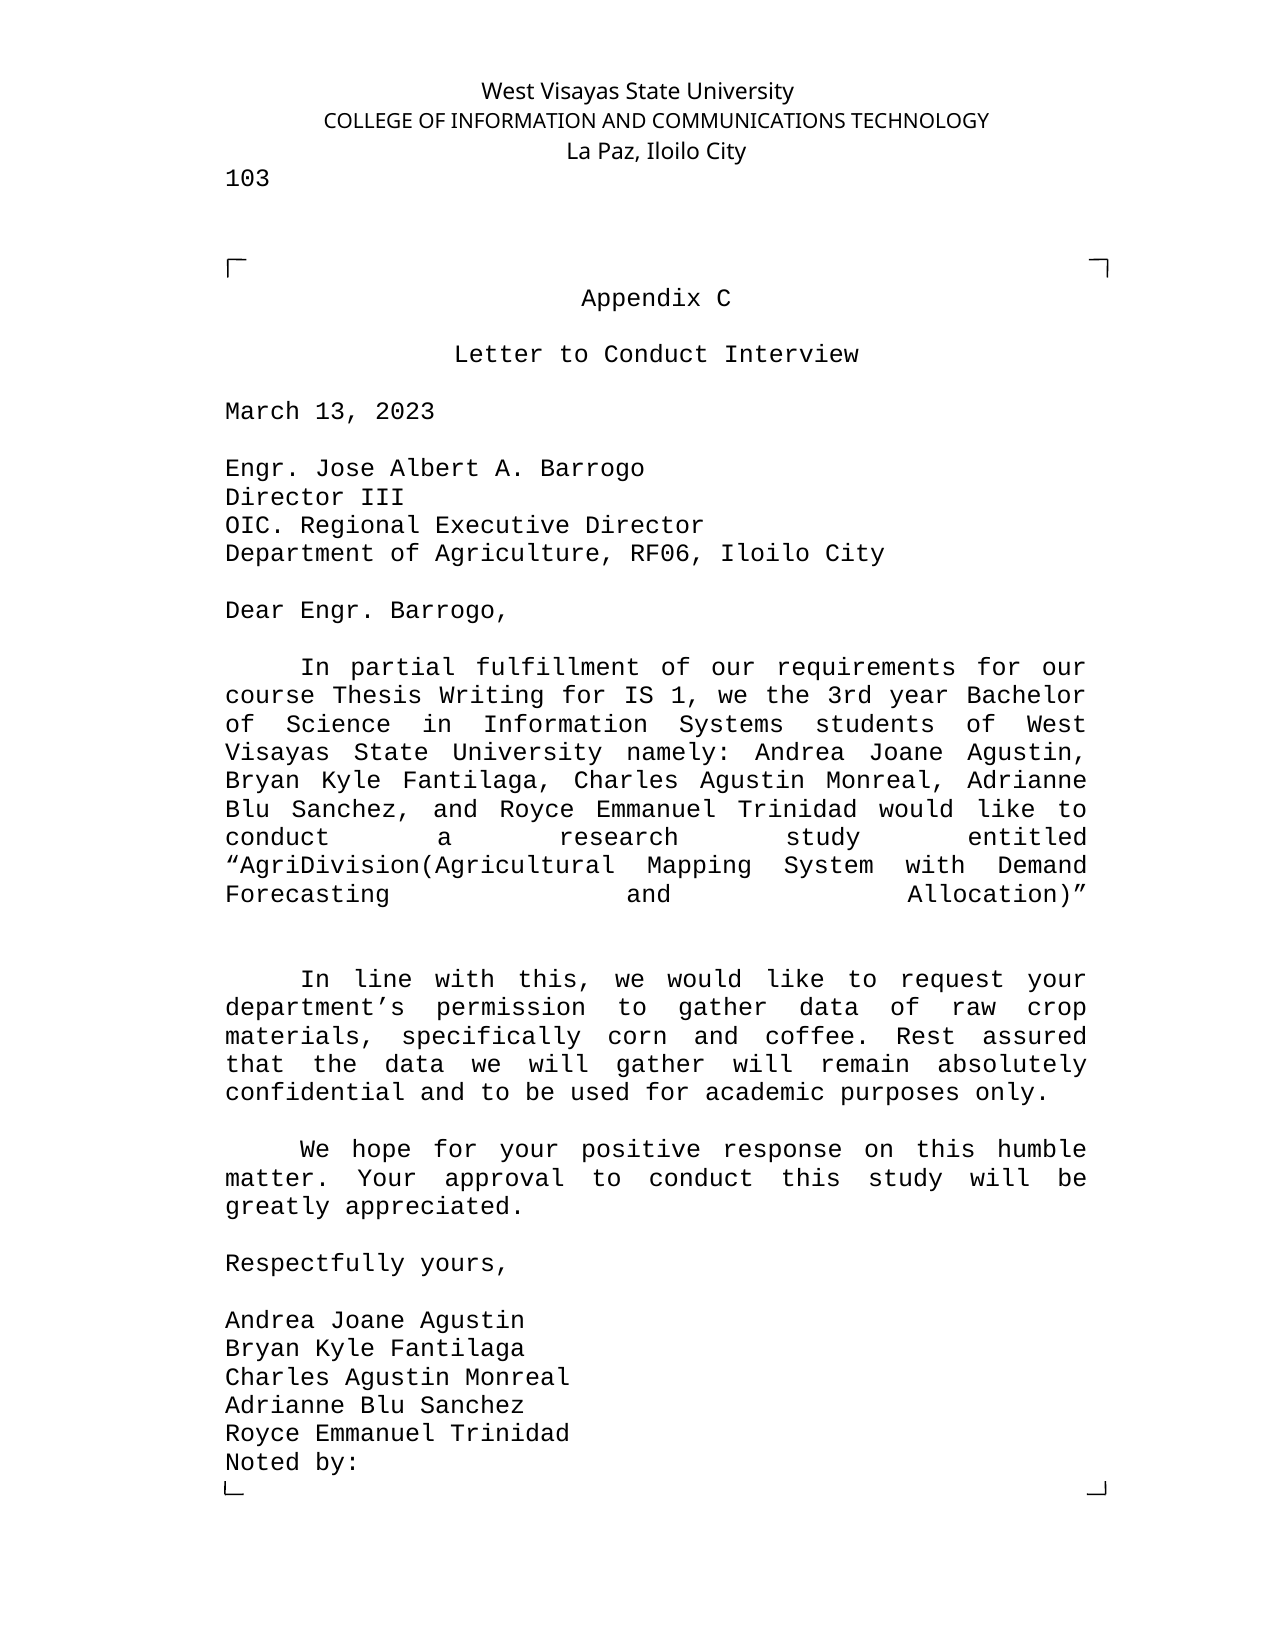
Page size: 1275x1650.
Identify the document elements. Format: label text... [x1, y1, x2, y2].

text Letter to Conduct Interview [225, 342, 1087, 370]
text Andrea Joane Agustin [225, 1307, 1087, 1336]
text Bryan Kyle Fantilaga [225, 1336, 1087, 1364]
text Director III [225, 484, 1087, 512]
text Adrianne Blu Sanchez [225, 1392, 1087, 1421]
text Charles Agustin Monreal [225, 1364, 1087, 1392]
text March 13, 2023 [225, 399, 1087, 427]
text We hope for your positive response on this humble matter. Your approval to conduct this study will be greatly appreciated. [225, 1137, 1087, 1222]
text In line with this, we would like to request your department’s permission to gather data of raw crop materials, specifically corn and coffee. Rest assured that the data we will gather will remain absolutely confidential and to be used for academic purposes only. [225, 967, 1087, 1108]
text Noted by: [225, 1449, 1087, 1477]
text In partial fulfillment of our requirements for our course Thesis Writing for IS 1, we the 3rd year Bachelor of Science in Information Systems students of West Visayas State University namely: Andrea Joane Agustin, Bryan Kyle Fantilaga, Charles Agustin Monreal, Adrianne Blu Sanchez, and Royce Emmanuel Trinidad would like to conduct a research study entitled “AgriDivision(Agricultural Mapping System with Demand Forecasting and Allocation)” [225, 654, 1087, 967]
text OIC. Regional Executive Director [225, 512, 1087, 541]
text Dear Engr. Barrogo, [225, 598, 1087, 626]
text Respectfully yours, [225, 1251, 1087, 1279]
text Royce Emmanuel Trinidad [225, 1421, 1087, 1449]
text Engr. Jose Albert A. Barrogo [225, 456, 1087, 484]
text Appendix C [225, 285, 1087, 314]
text Department of Agriculture, RF06, Iloilo City [225, 541, 1087, 569]
